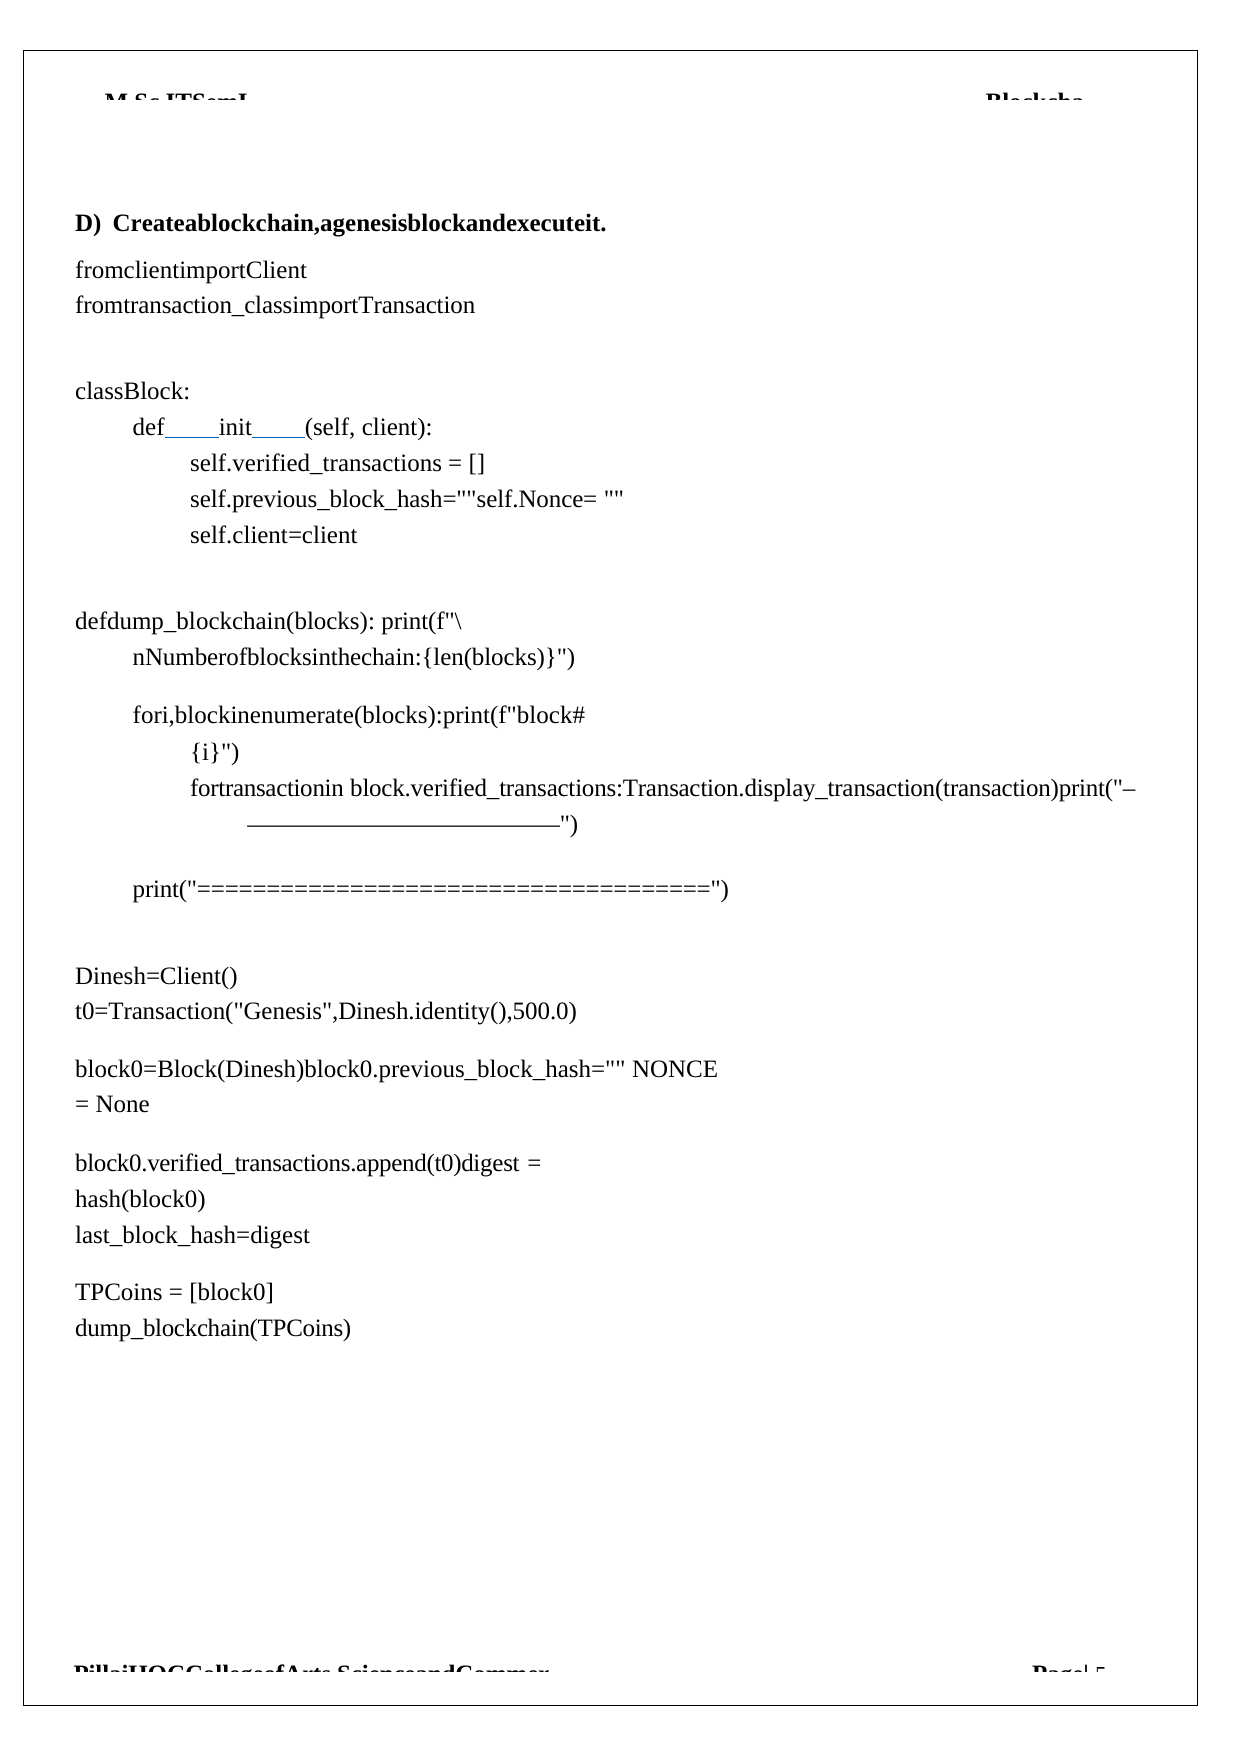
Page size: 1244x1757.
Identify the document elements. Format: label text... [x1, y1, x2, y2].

text classBlock: [75, 376, 1197, 405]
text def init (self, client): self.verified_transactions = [] self.previous_block_hash=""self.Nonce= "" self.client=client [132, 412, 626, 548]
text block0=Block(Dinesh)block0.previous_block_hash="" NONCE [75, 1054, 1197, 1083]
subtitle Createablockchain,agenesisblockandexecuteit. [75, 208, 1197, 237]
text last_block_hash=digest [75, 1220, 1197, 1249]
text {i}") [190, 737, 1197, 765]
text fori,blockinenumerate(blocks):print(f"block# [132, 701, 1197, 729]
text block0.verified_transactions.append(t0)digest = hash(block0) [75, 1148, 584, 1213]
text = None [75, 1089, 1197, 1118]
text TPCoins = [block0] dump_blockchain(TPCoins) [75, 1277, 353, 1342]
text defdump_blockchain(blocks): print(f"\nNumberofblocksinthechain:{len(blocks)}") [75, 606, 657, 671]
text fortransactionin block.verified_transactions:Transaction.display_transaction(transaction)print("– [190, 773, 1197, 801]
text fromclientimportClient fromtransaction_classimportTransaction [75, 255, 477, 318]
text ————————————–") print("=====================================") [132, 809, 731, 903]
text Dinesh=Client() t0=Transaction("Genesis",Dinesh.identity(),500.0) [75, 961, 579, 1025]
